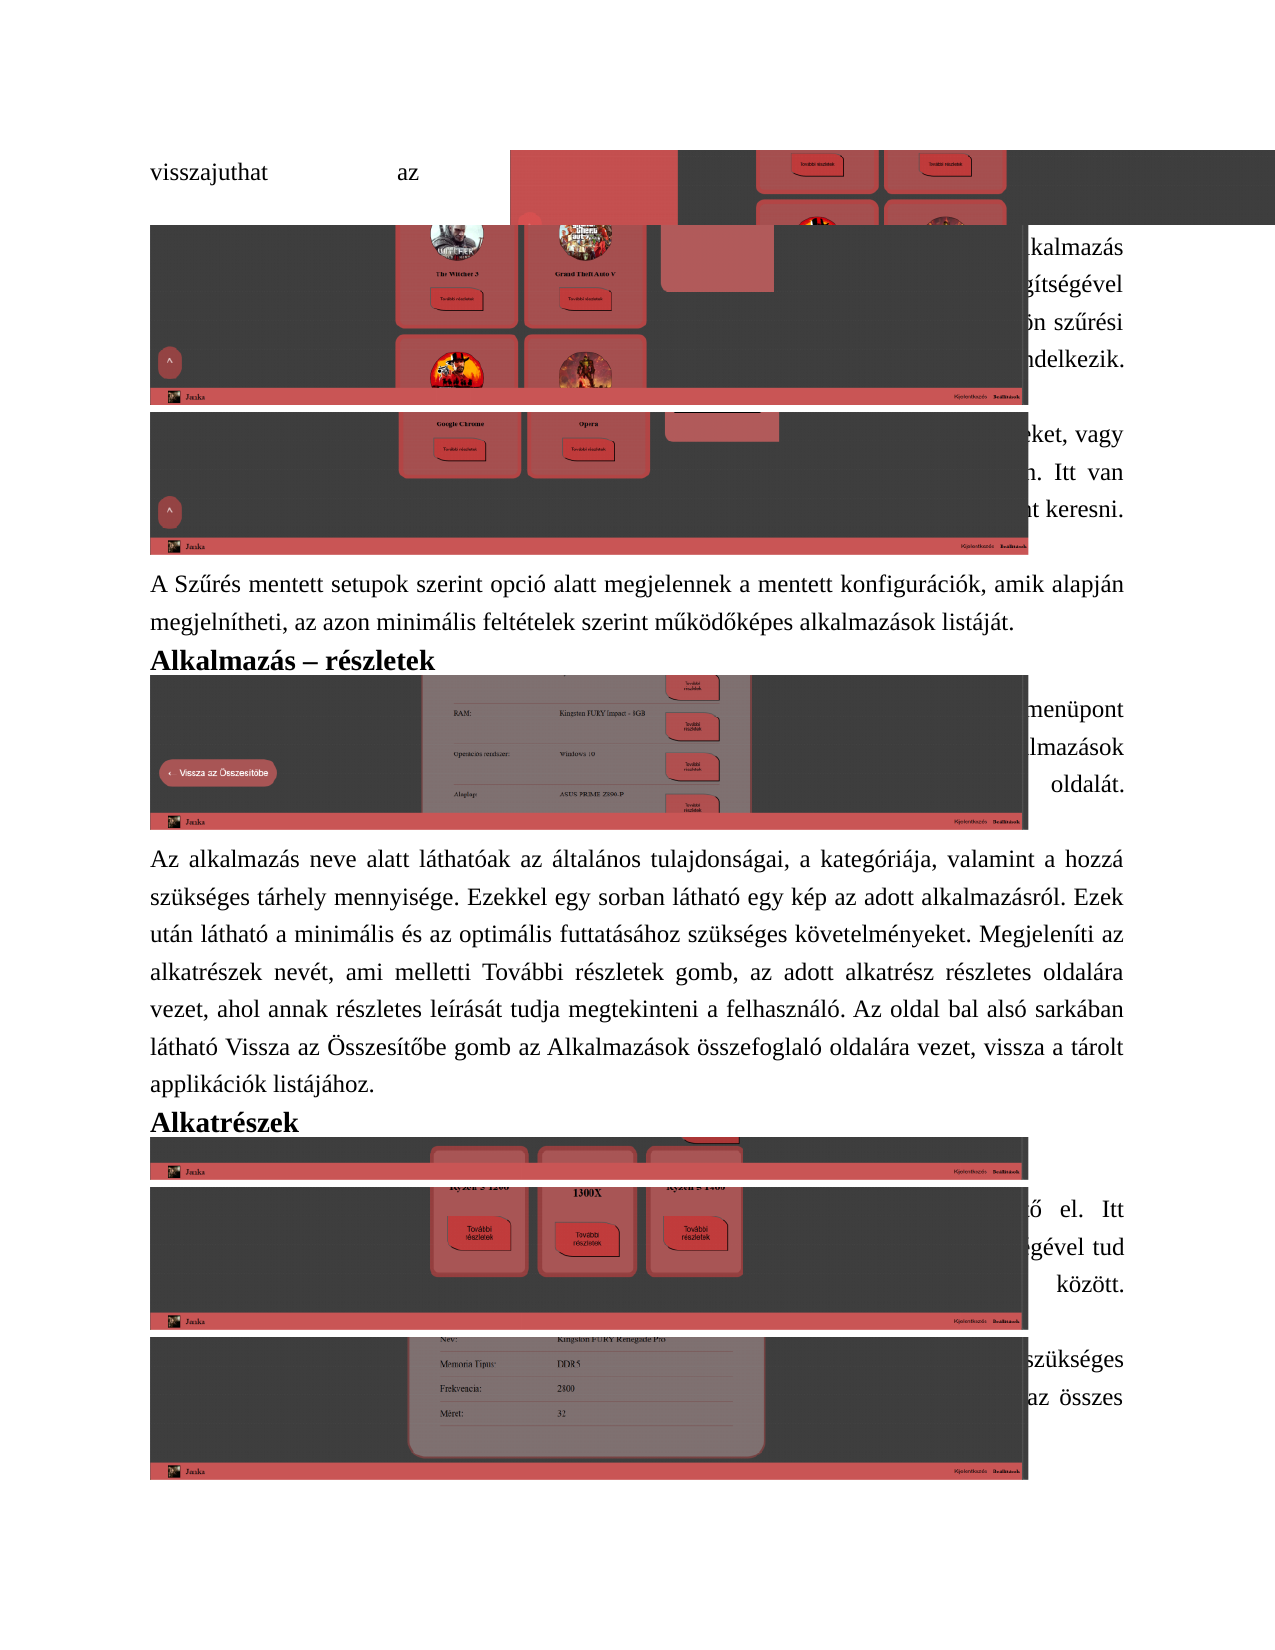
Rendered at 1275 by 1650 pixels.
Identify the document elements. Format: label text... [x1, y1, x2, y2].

text Az Alkalmazások oldal listájából a További részletek gomb, valamint a Saját Setup menüpont futtatható alkalmazásiban lévő További részletek gomb segítségével tudja elérni az alkalmazások részletes oldalát. [150, 687, 1125, 837]
text A Szűrési feltételek megadása menüpont kiválasztás után kiválaszthatja azon alkatrészeket, vagy tárhelymennyiséget, ami alapján szűkíteni szeretne a megjelnő alkalmazások listáján. Itt van lehetőség név és kategória szerint is keresni, valamint egy-egy bizonyos alkatrész szerint keresni. [150, 412, 1125, 562]
text Alkalmazás – részletek [150, 650, 1125, 675]
text Az alkalmazás neve alatt láthatóak az általános tulajdonságai, a kategóriája, valamint a hozzá szükséges tárhely mennyisége. Ezekkel egy sorban látható egy kép az adott alkalmazásról. Ezek után látható a minimális és az optimális futtatásához szükséges követelményeket. Megjeleníti az alkatrészek nevét, ami melletti További részletek gomb, az adott alkatrész részletes oldalára vezet, ahol annak részletes leírását tudja megtekinteni a felhasználó. Az oldal bal alsó sarkában látható Vissza az Összesítőbe gomb az Alkalmazások összefoglaló oldalára vezet, vissza a tárolt applikációk listájához. [150, 837, 1125, 1100]
text Ezen menük rendelkeznek egy szűrési funkcióval, ahol név alapján keresheti meg szükséges alkatrészt. A Mégsem gomb segítségével törölheti a beírt nevet, és újra megjeleníti az összes alkatrészt. [150, 1337, 1125, 1487]
text A Szűrés mentett setupok szerint opció alatt megjelennek a mentett konfigurációk, amik alapján megjelnítheti, az azon minimális feltételek szerint működőképes alkalmazások listáját. [150, 562, 1125, 637]
text Alkatrészek [150, 1112, 1125, 1137]
text Az alkalmazások összefoglaló oldala Funkciós menü második pontjaként érhető el. Itt megtekinthető az összes adatbázisban szereplő alkatrész. Egy görgethető menü segítségével tud választani az alkatrészek között. [150, 1187, 1125, 1337]
text Ezen az oldalon tudja megjeleníteni az adatbázisban eltárolt alkalmazásokat. Minden alkalmazás neve felett megjelnik róla egy kép, valamit alatta egy További részletek gomb, ami segítségével meg tudja nyitni az alkalmazás oldalát, annak részletes leírásával. Ez az oldal két külön szűrési lehetőséggel rendelkezik. [150, 225, 1125, 412]
